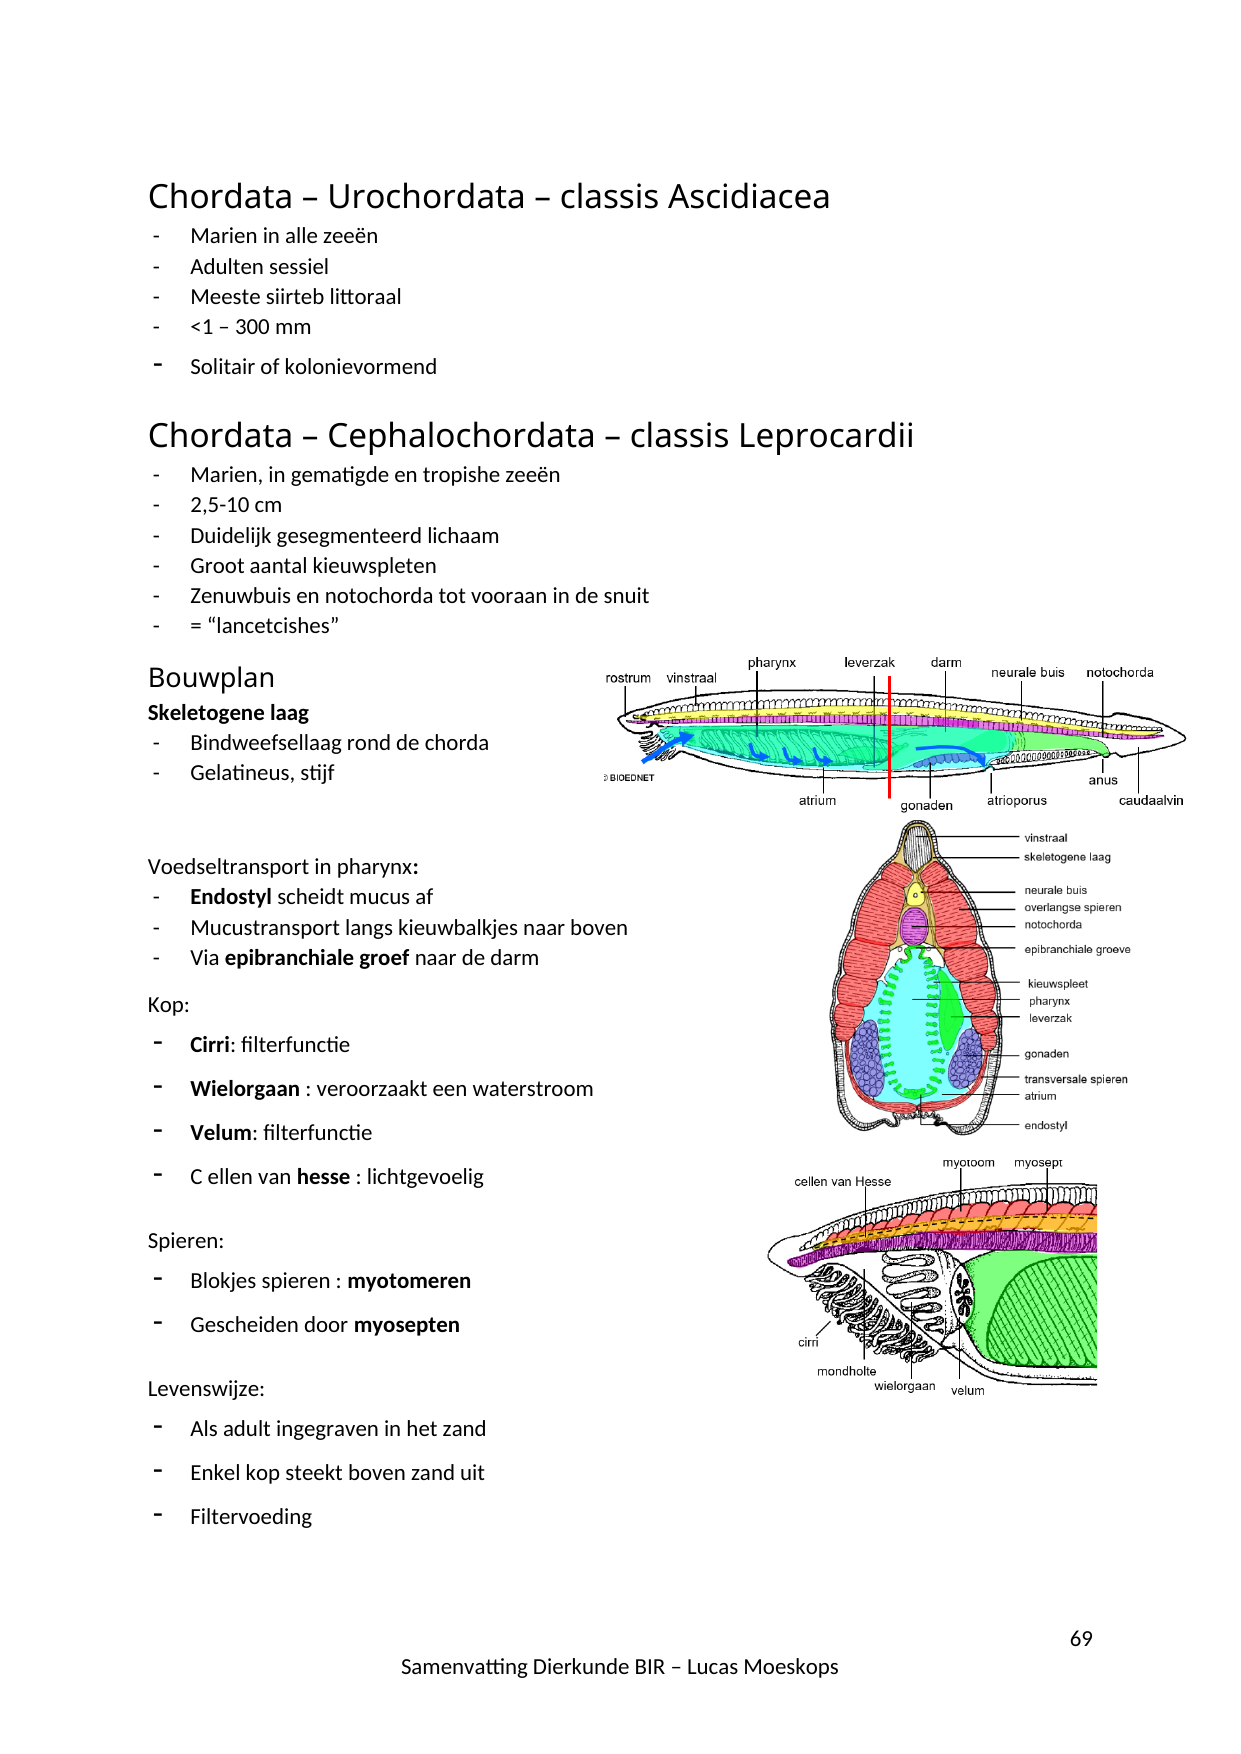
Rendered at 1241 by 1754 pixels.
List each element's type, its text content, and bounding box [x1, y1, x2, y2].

list Groot aantal kieuwspleten [153, 551, 1093, 579]
picture [603, 637, 1190, 813]
list Marien in alle zeeën [153, 222, 1093, 249]
text Skeletogene laag [148, 698, 603, 726]
list Meeste siirteb littoraal [153, 282, 1093, 310]
list 2,5-10 cm [153, 491, 1093, 518]
picture [759, 1160, 1097, 1394]
list Mucustransport langs kieuwbalkjes naar boven [153, 913, 827, 941]
list Cirri: filterfunctie [153, 1020, 827, 1061]
list Gescheiden door myosepten [153, 1300, 759, 1341]
list Endostyl scheidt mucus af [990, 882, 1093, 910]
text Kop: [148, 990, 827, 1018]
list Via epibranchiale groef naar de darm [153, 943, 827, 971]
list Wielorgaan : veroorzaakt een waterstroom [153, 1064, 827, 1104]
list Als adult ingegraven in het zand [153, 1404, 1093, 1445]
list Blokjes spieren : myotomeren [153, 1256, 759, 1297]
list Solitair of kolonievormend [153, 342, 1093, 383]
list Adulten sessiel [153, 252, 1093, 280]
subtitle Chordata – Cephalochordata – classis Leprocardii [148, 411, 1093, 457]
list Velum: filterfunctie [153, 1108, 1093, 1148]
list = “lancetcishes” [153, 611, 1093, 639]
text Spieren: [148, 1226, 759, 1254]
list <1 – 300 mm [153, 312, 1093, 340]
list Duidelijk gesegmenteerd lichaam [153, 521, 1093, 549]
list Filtervoeding [153, 1492, 1093, 1533]
list Wielorgaan : veroorzaakt een waterstroom [990, 1064, 1093, 1104]
list Gelatineus, stijf [153, 758, 603, 786]
list Marien, in gematigde en tropishe zeeën [153, 460, 1093, 488]
text Levenswijze: [148, 1374, 1093, 1402]
list Enkel kop steekt boven zand uit [153, 1448, 1093, 1489]
list Mucustransport langs kieuwbalkjes naar boven [990, 913, 1093, 941]
picture [827, 816, 990, 1136]
text Voedseltransport in pharynx: [990, 852, 1093, 880]
list Endostyl scheidt mucus af [153, 882, 827, 910]
list Zenuwbuis en notochorda tot vooraan in de snuit [153, 581, 1093, 609]
text Kop: [990, 990, 1093, 1018]
subtitle Bouwplan [148, 658, 603, 695]
list C ellen van hesse : lichtgevoelig [153, 1152, 1093, 1192]
list Bindweefsellaag rond de chorda [153, 728, 603, 756]
list Via epibranchiale groef naar de darm [990, 943, 1093, 971]
list Cirri: filterfunctie [990, 1020, 1093, 1061]
subtitle Chordata – Urochordata – classis Ascidiacea [148, 173, 1093, 218]
text Voedseltransport in pharynx: [148, 852, 827, 880]
